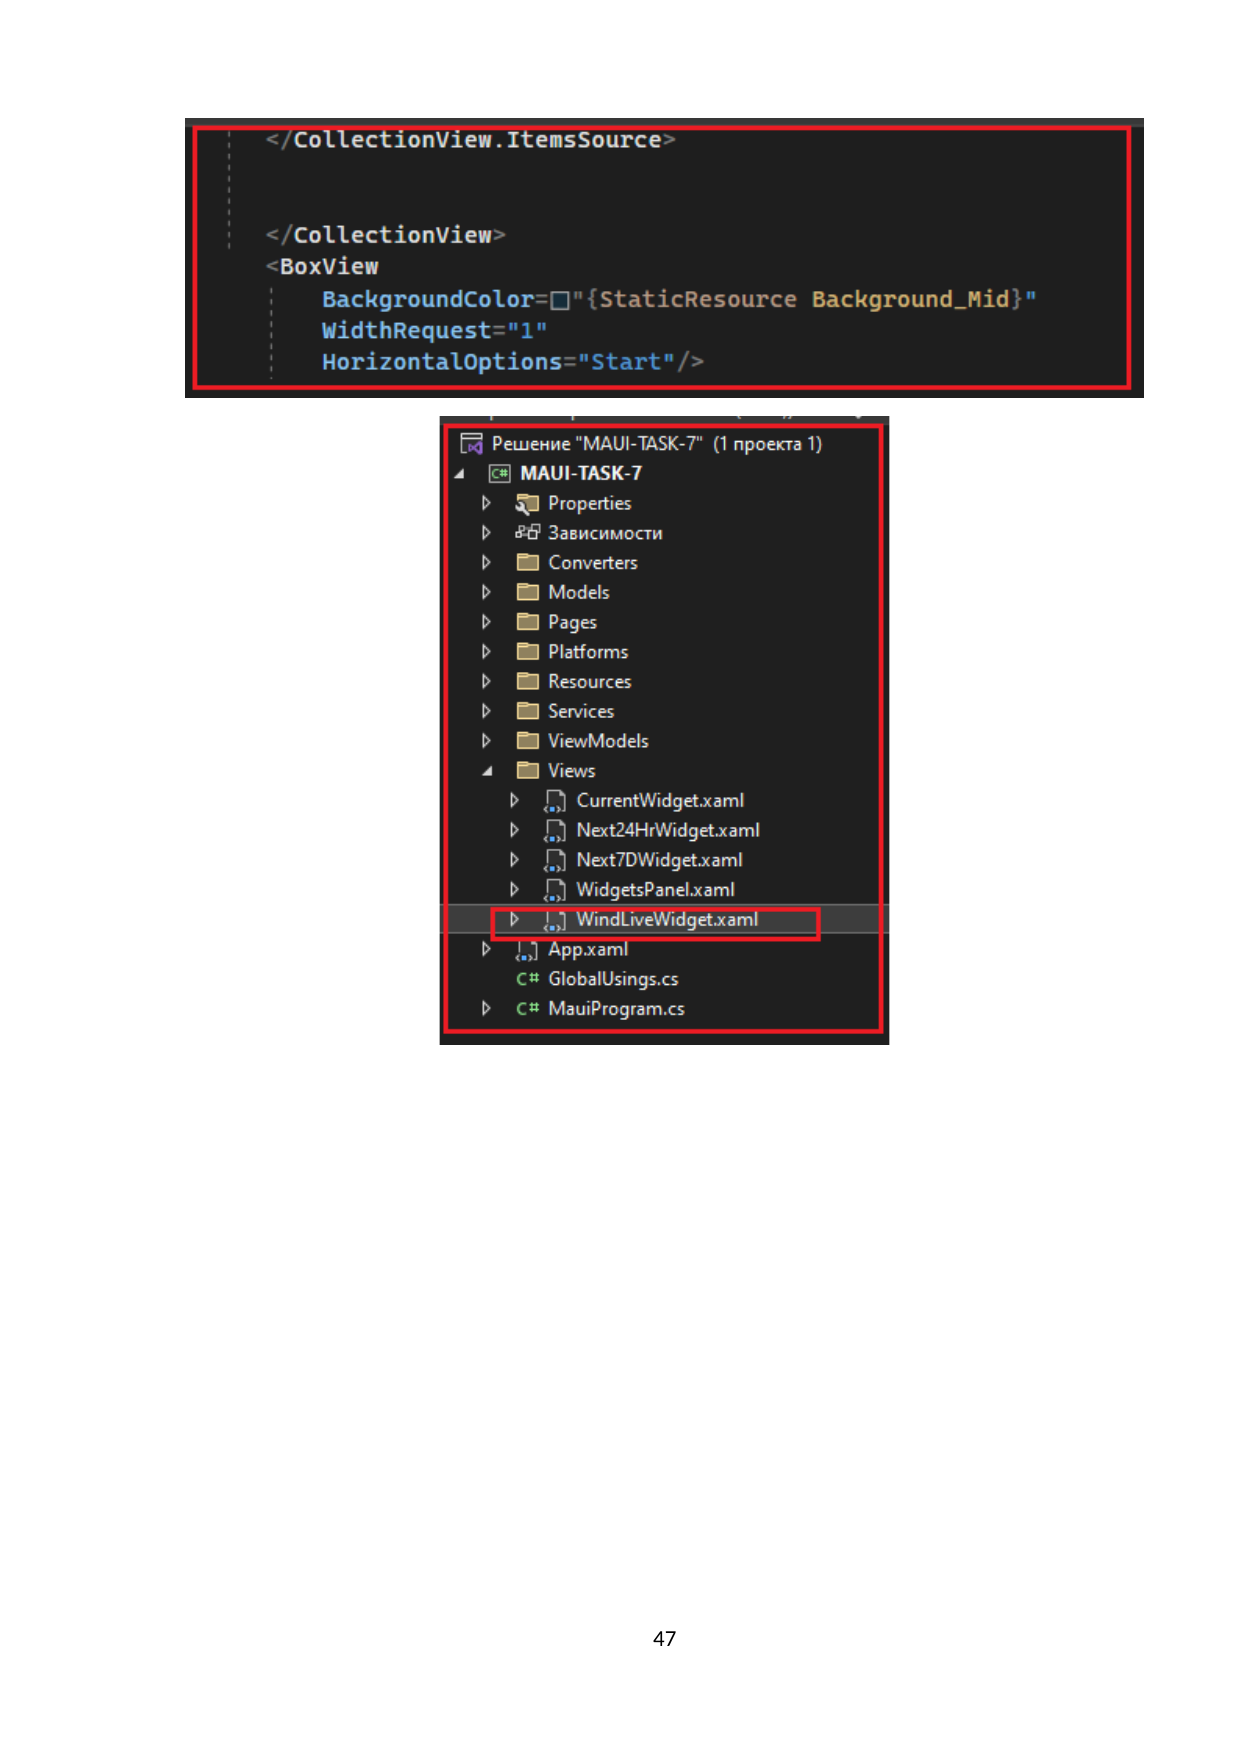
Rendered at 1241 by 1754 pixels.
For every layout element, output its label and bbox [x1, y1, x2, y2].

picture [439, 416, 890, 1045]
picture [185, 118, 1144, 398]
